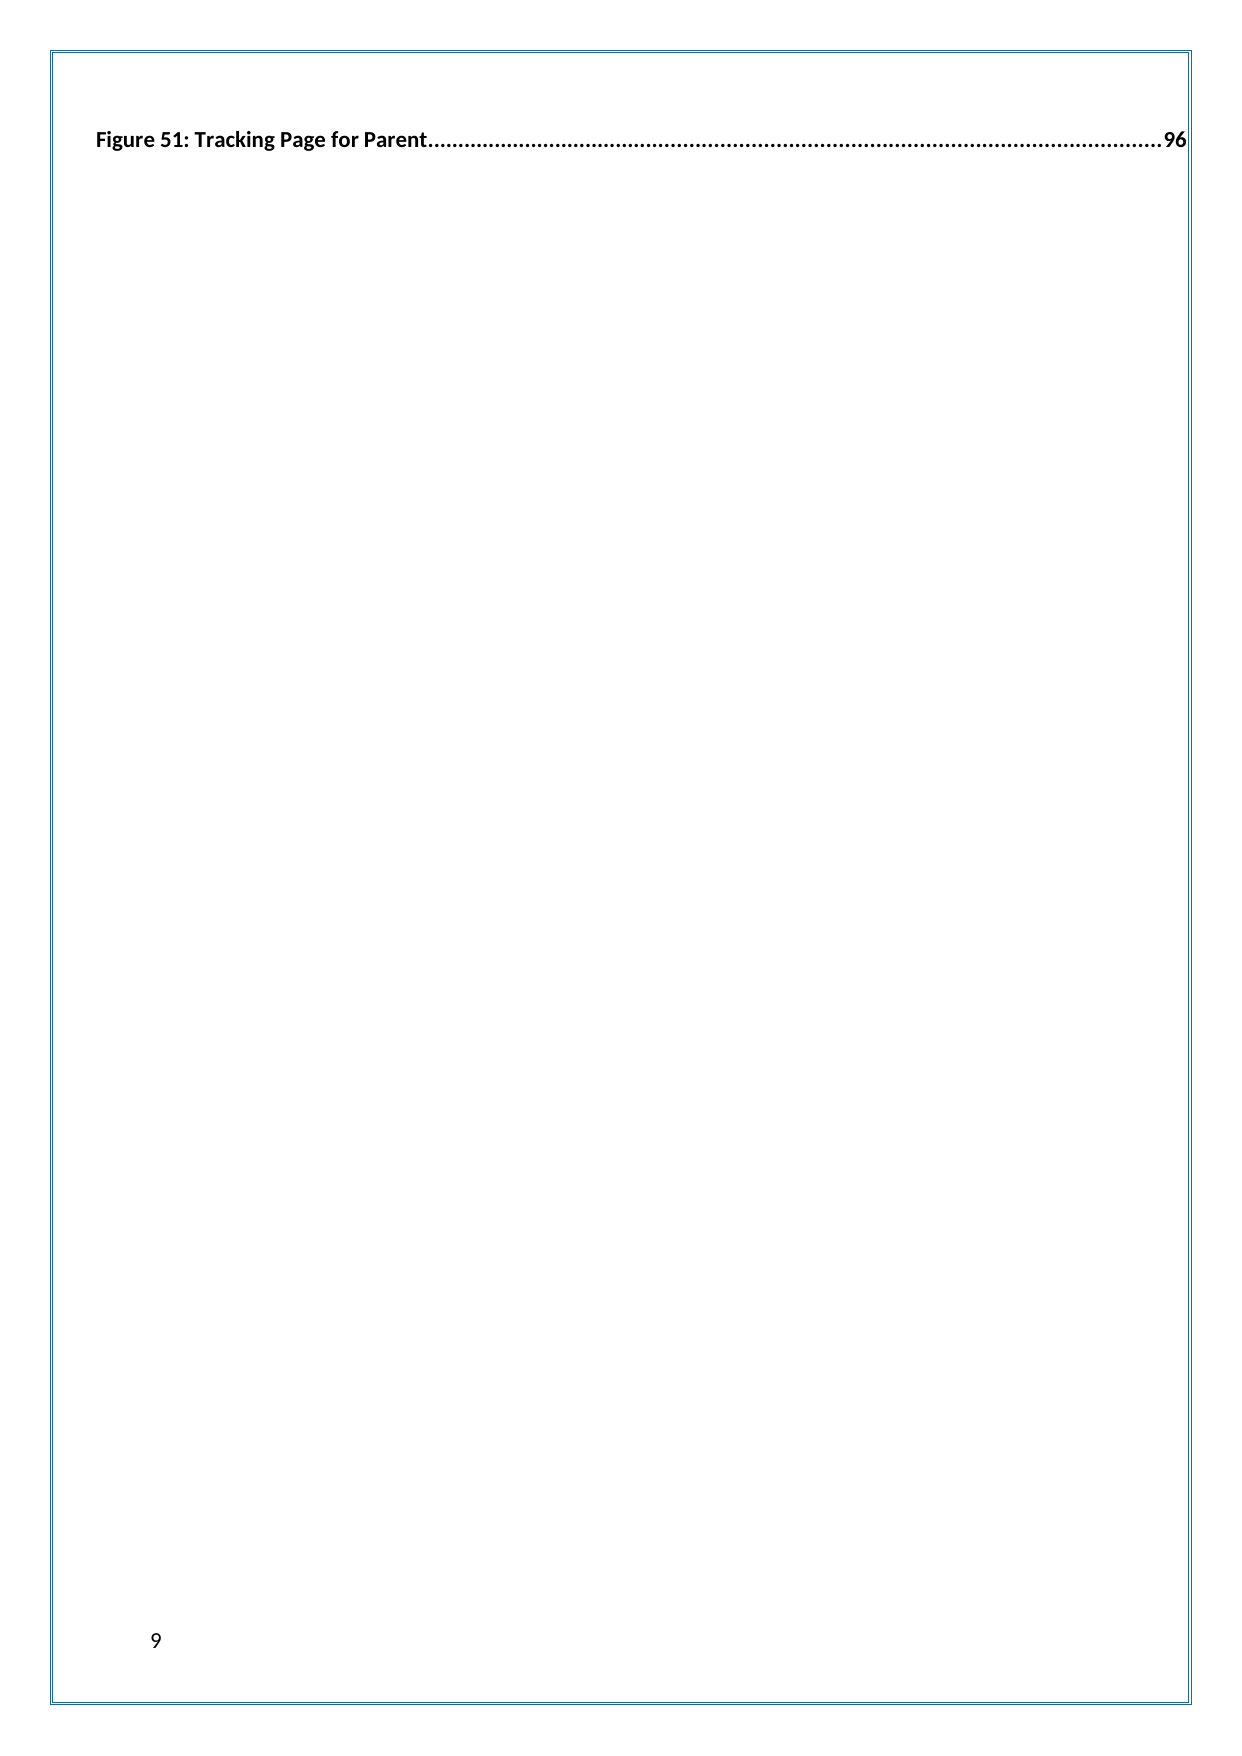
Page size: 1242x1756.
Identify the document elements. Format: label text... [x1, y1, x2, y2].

text Figure 51: Tracking Page for Parent 96 [96, 125, 1187, 153]
